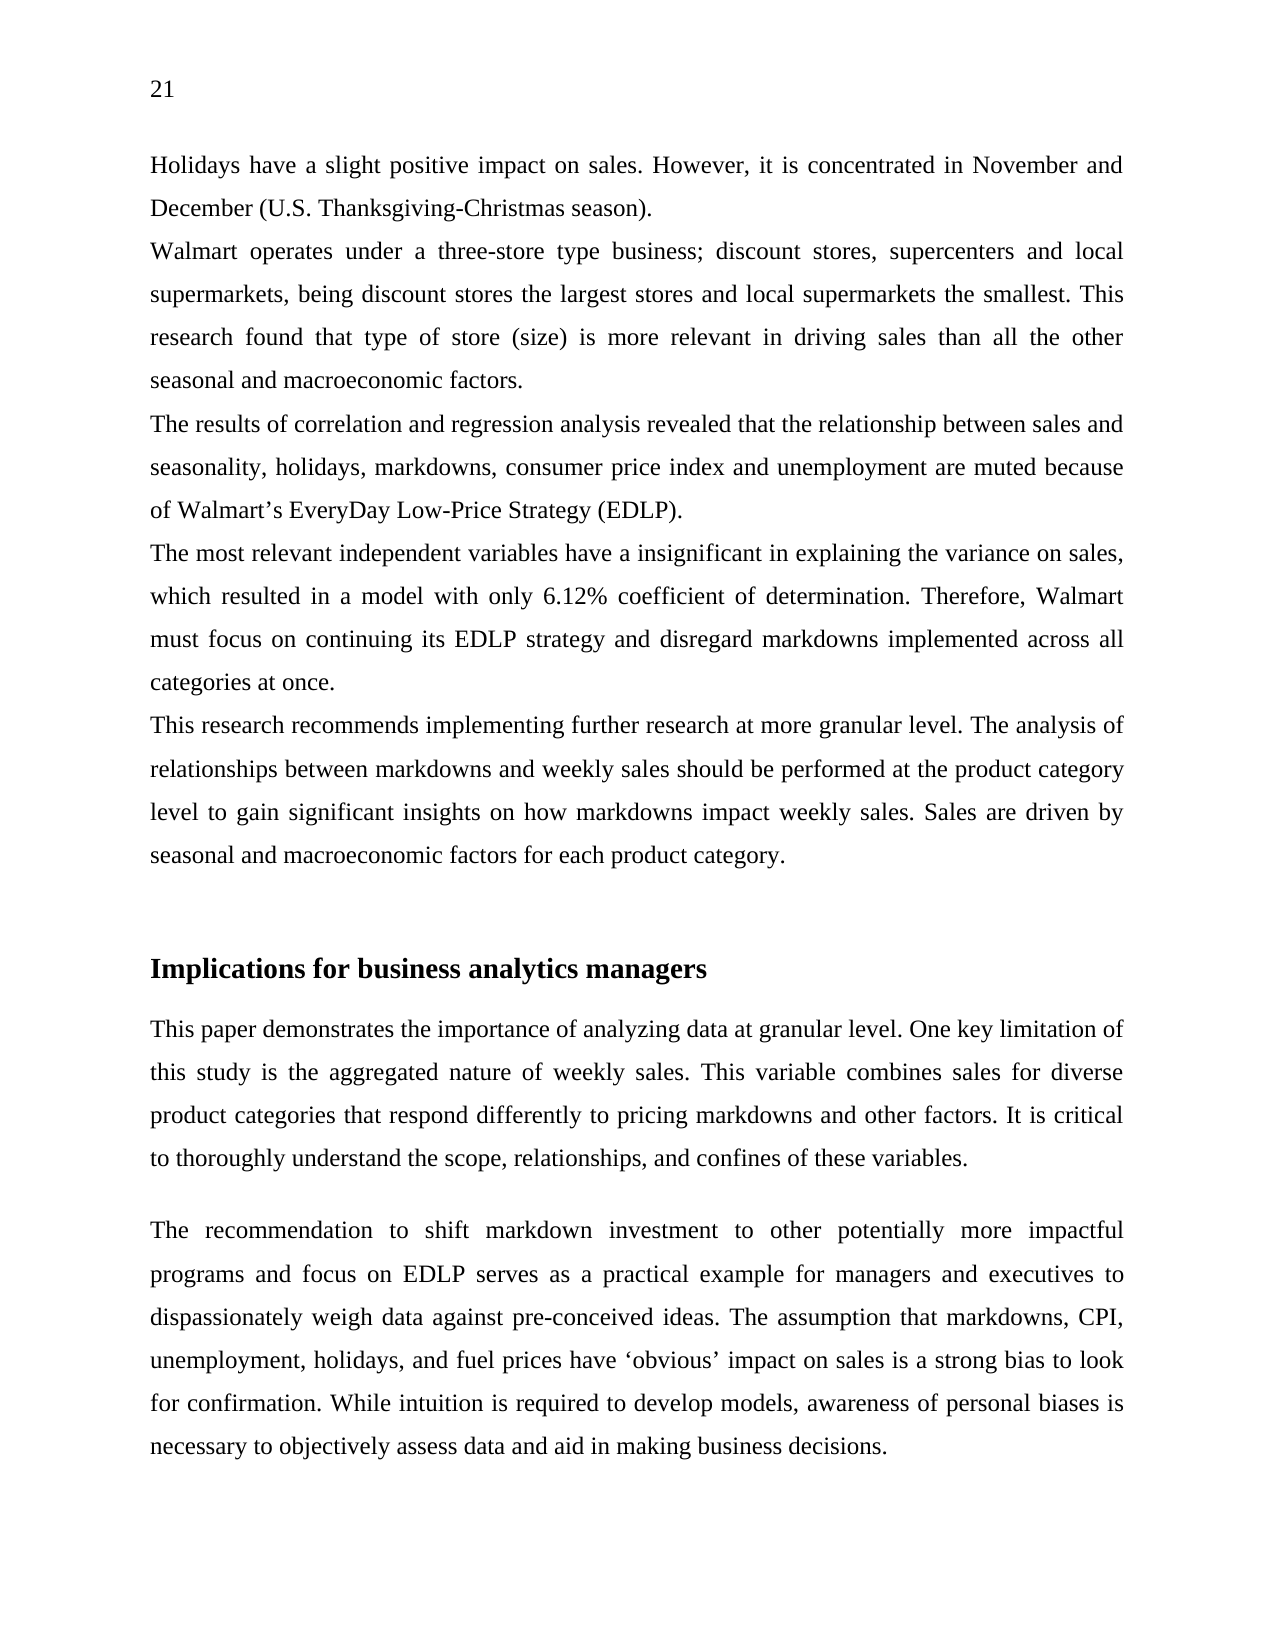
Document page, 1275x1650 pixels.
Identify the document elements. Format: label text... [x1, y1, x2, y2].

text The recommendation to shift markdown investment to other potentially more impactful programs and focus on EDLP serves as a practical example for managers and executives to dispassionately weigh data against pre-conceived ideas. The assumption that markdowns, CPI, unemployment, holidays, and fuel prices have ‘obvious’ impact on sales is a strong bias to look for confirmation. While intuition is required to develop models, awareness of personal biases is necessary to objectively assess data and aid in making business decisions. [150, 1216, 1125, 1460]
text This research recommends implementing further research at more granular level. The analysis of relationships between markdowns and weekly sales should be performed at the product category level to gain significant insights on how markdowns impact weekly sales. Sales are driven by seasonal and macroeconomic factors for each product category. [150, 711, 1125, 869]
text This paper demonstrates the importance of analyzing data at granular level. One key limitation of this study is the aggregated nature of weekly sales. This variable combines sales for diverse product categories that respond differently to pricing markdowns and other factors. It is critical to thoroughly understand the scope, relationships, and confines of these variables. [150, 1014, 1125, 1172]
text Walmart operates under a three-store type business; discount stores, supercenters and local supermarkets, being discount stores the largest stores and local supermarkets the smallest. This research found that type of store (size) is more relevant in driving sales than all the other seasonal and macroeconomic factors. [150, 236, 1125, 394]
text Holidays have a slight positive impact on sales. However, it is concentrated in November and December (U.S. Thanksgiving-Christmas season). [150, 150, 1125, 222]
text The results of correlation and regression analysis revealed that the relationship between sales and seasonality, holidays, markdowns, consumer price index and unemployment are muted because of Walmart’s EveryDay Low-Price Strategy (EDLP). [150, 409, 1125, 524]
text The most relevant independent variables have a insignificant in explaining the variance on sales, which resulted in a model with only 6.12% coefficient of determination. Therefore, Walmart must focus on continuing its EDLP strategy and disregard markdowns implemented across all categories at once. [150, 538, 1125, 696]
subtitle Implications for business analytics managers [150, 951, 1125, 985]
